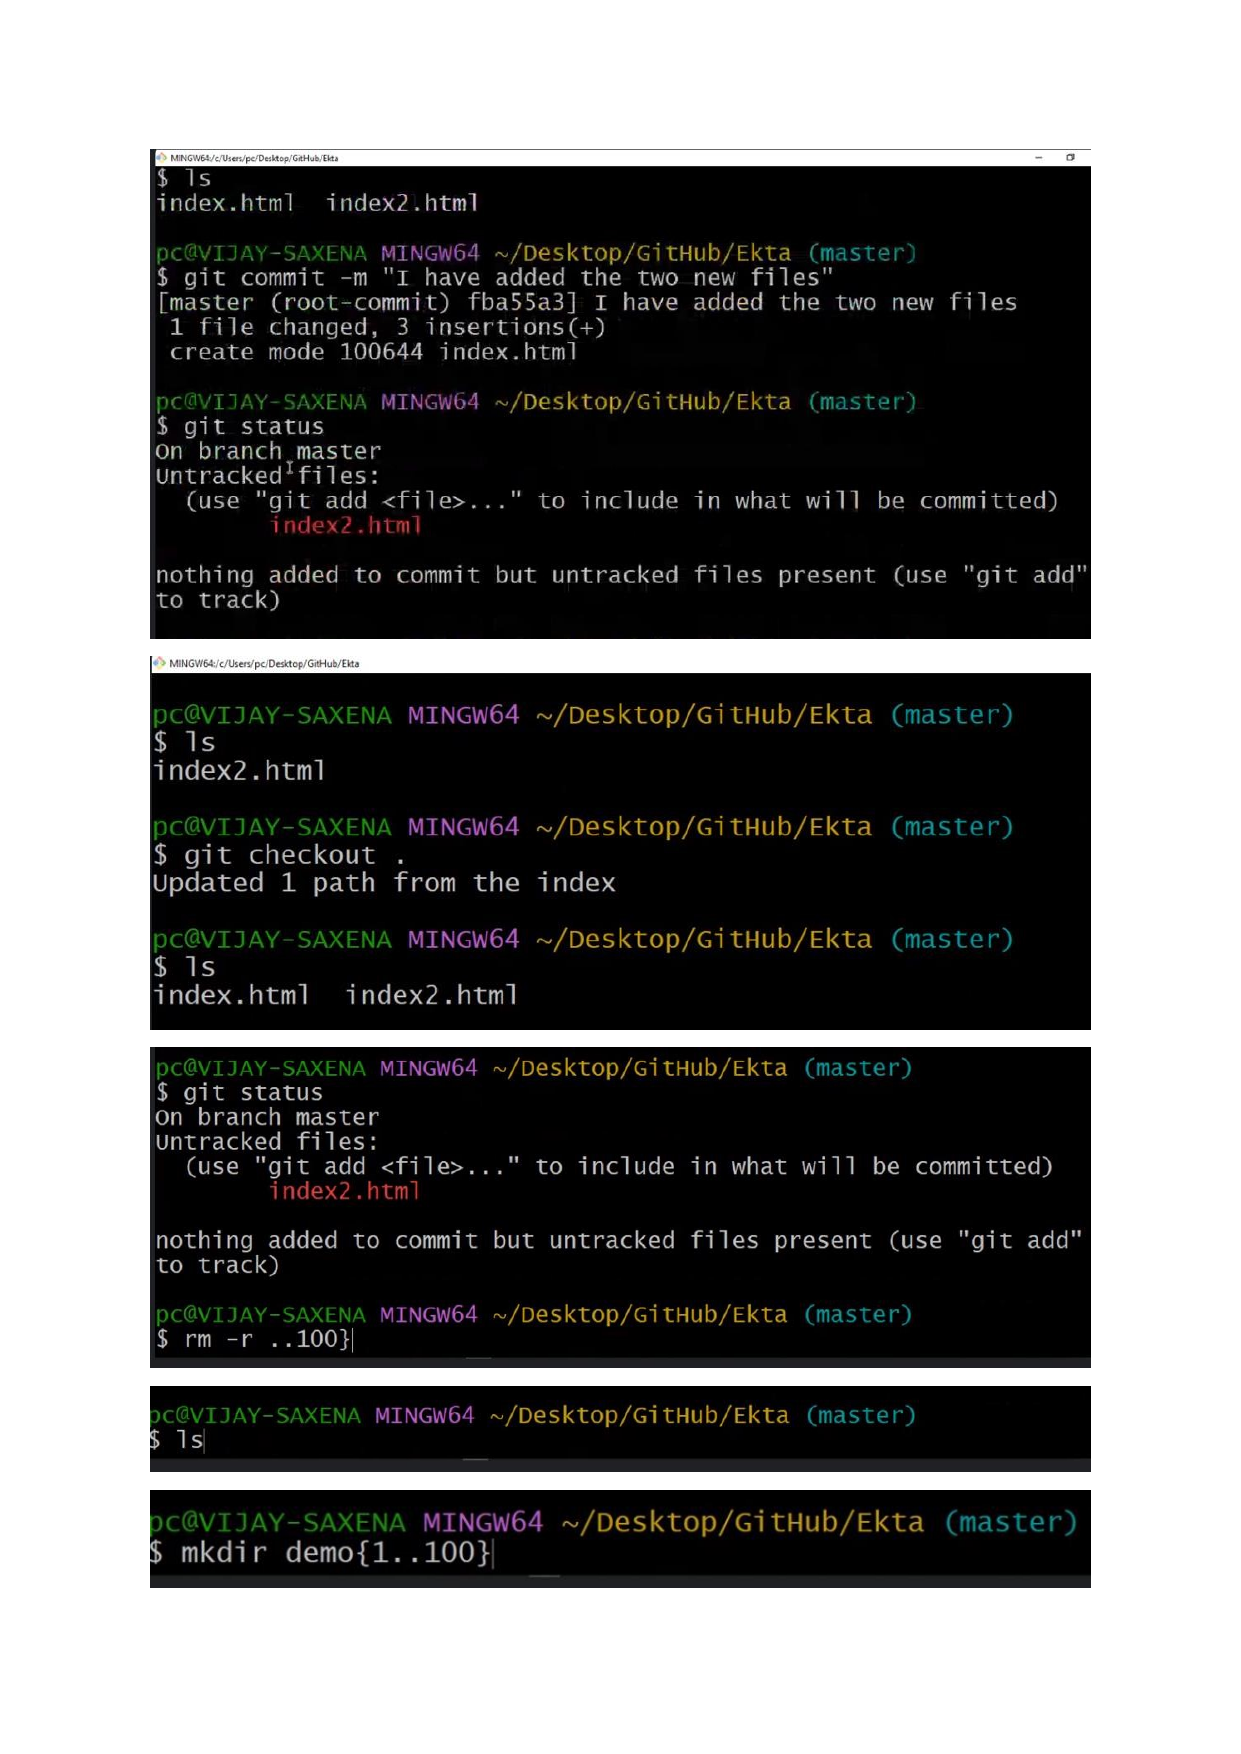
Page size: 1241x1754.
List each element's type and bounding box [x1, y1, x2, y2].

picture [150, 656, 1091, 1030]
picture [150, 1047, 1091, 1368]
picture [150, 149, 1091, 639]
picture [150, 1490, 1091, 1588]
picture [150, 1386, 1091, 1472]
